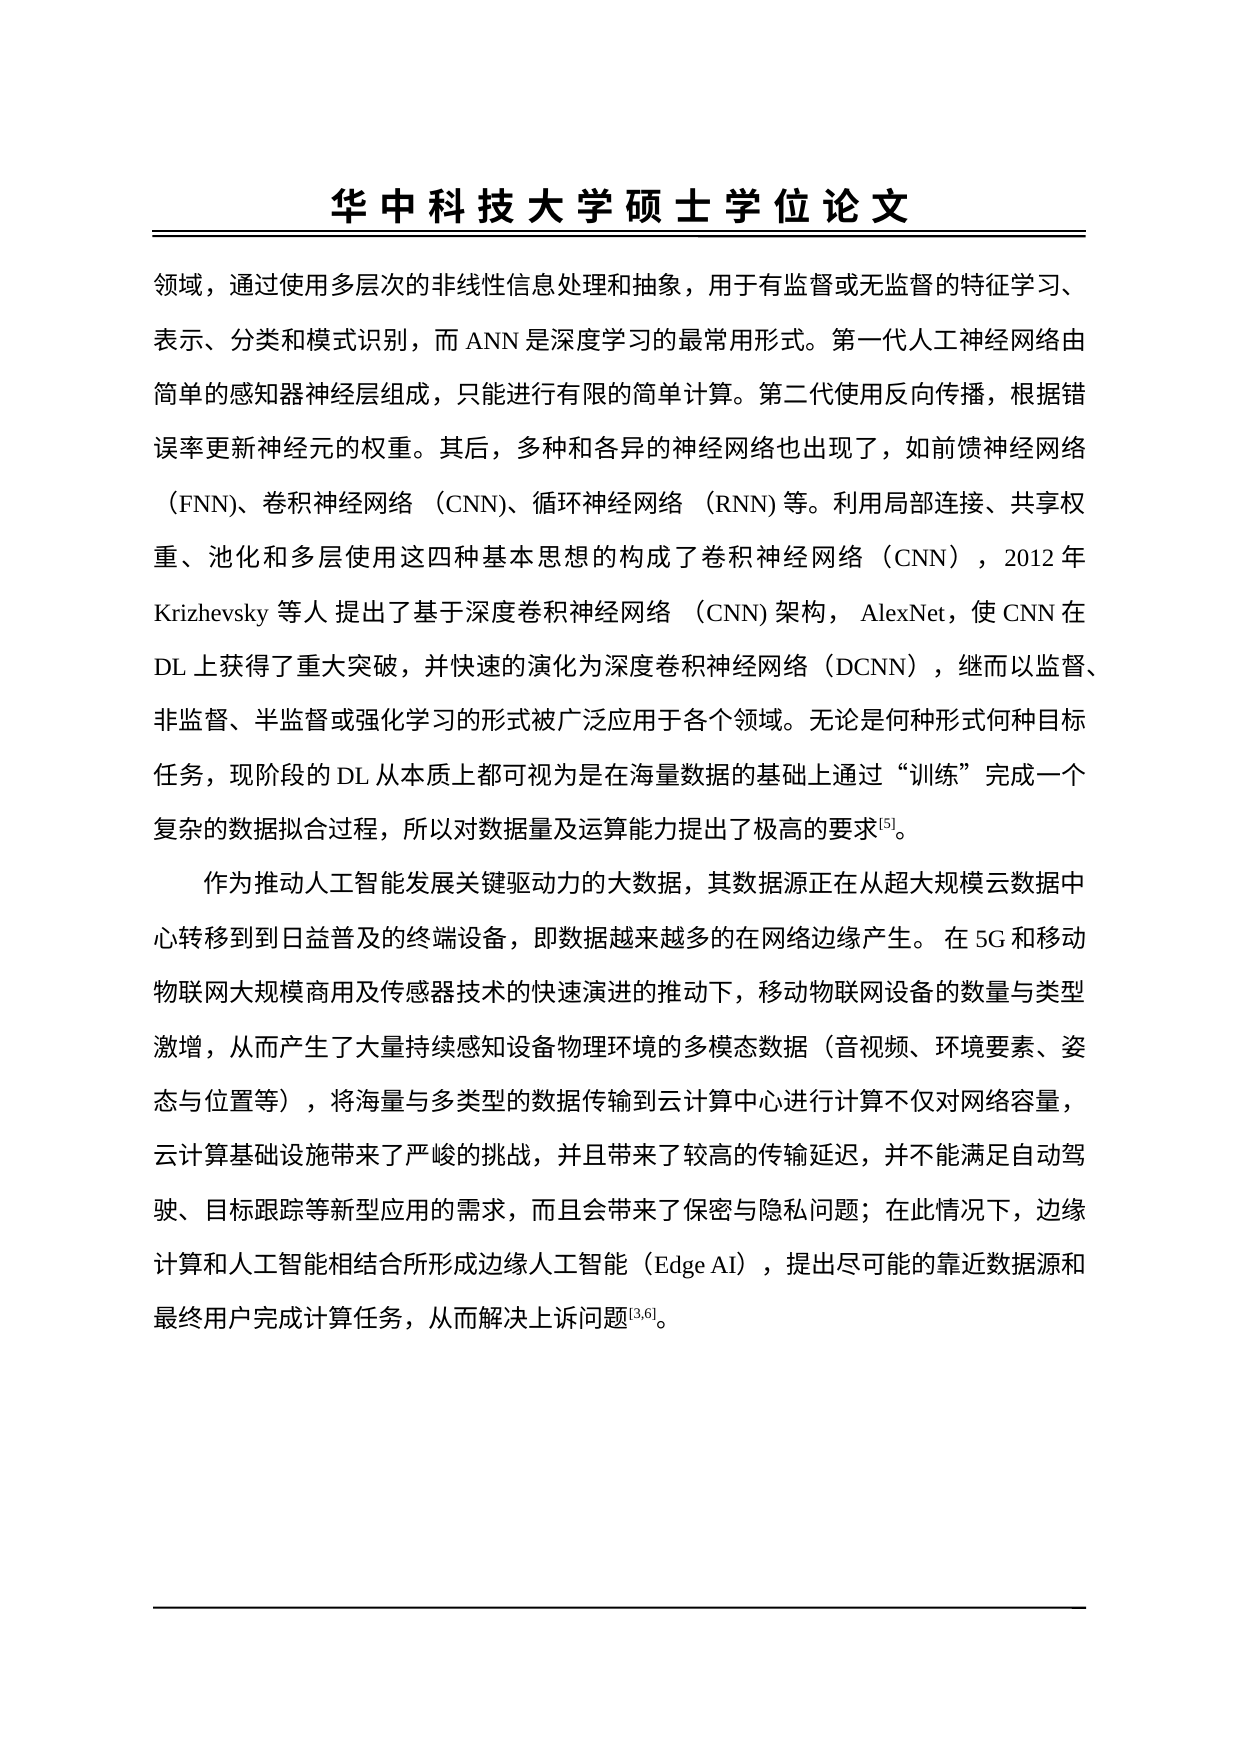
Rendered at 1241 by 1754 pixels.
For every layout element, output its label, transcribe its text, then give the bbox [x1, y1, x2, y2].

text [153, 266, 1087, 846]
text （[3,6] [153, 864, 1087, 1335]
